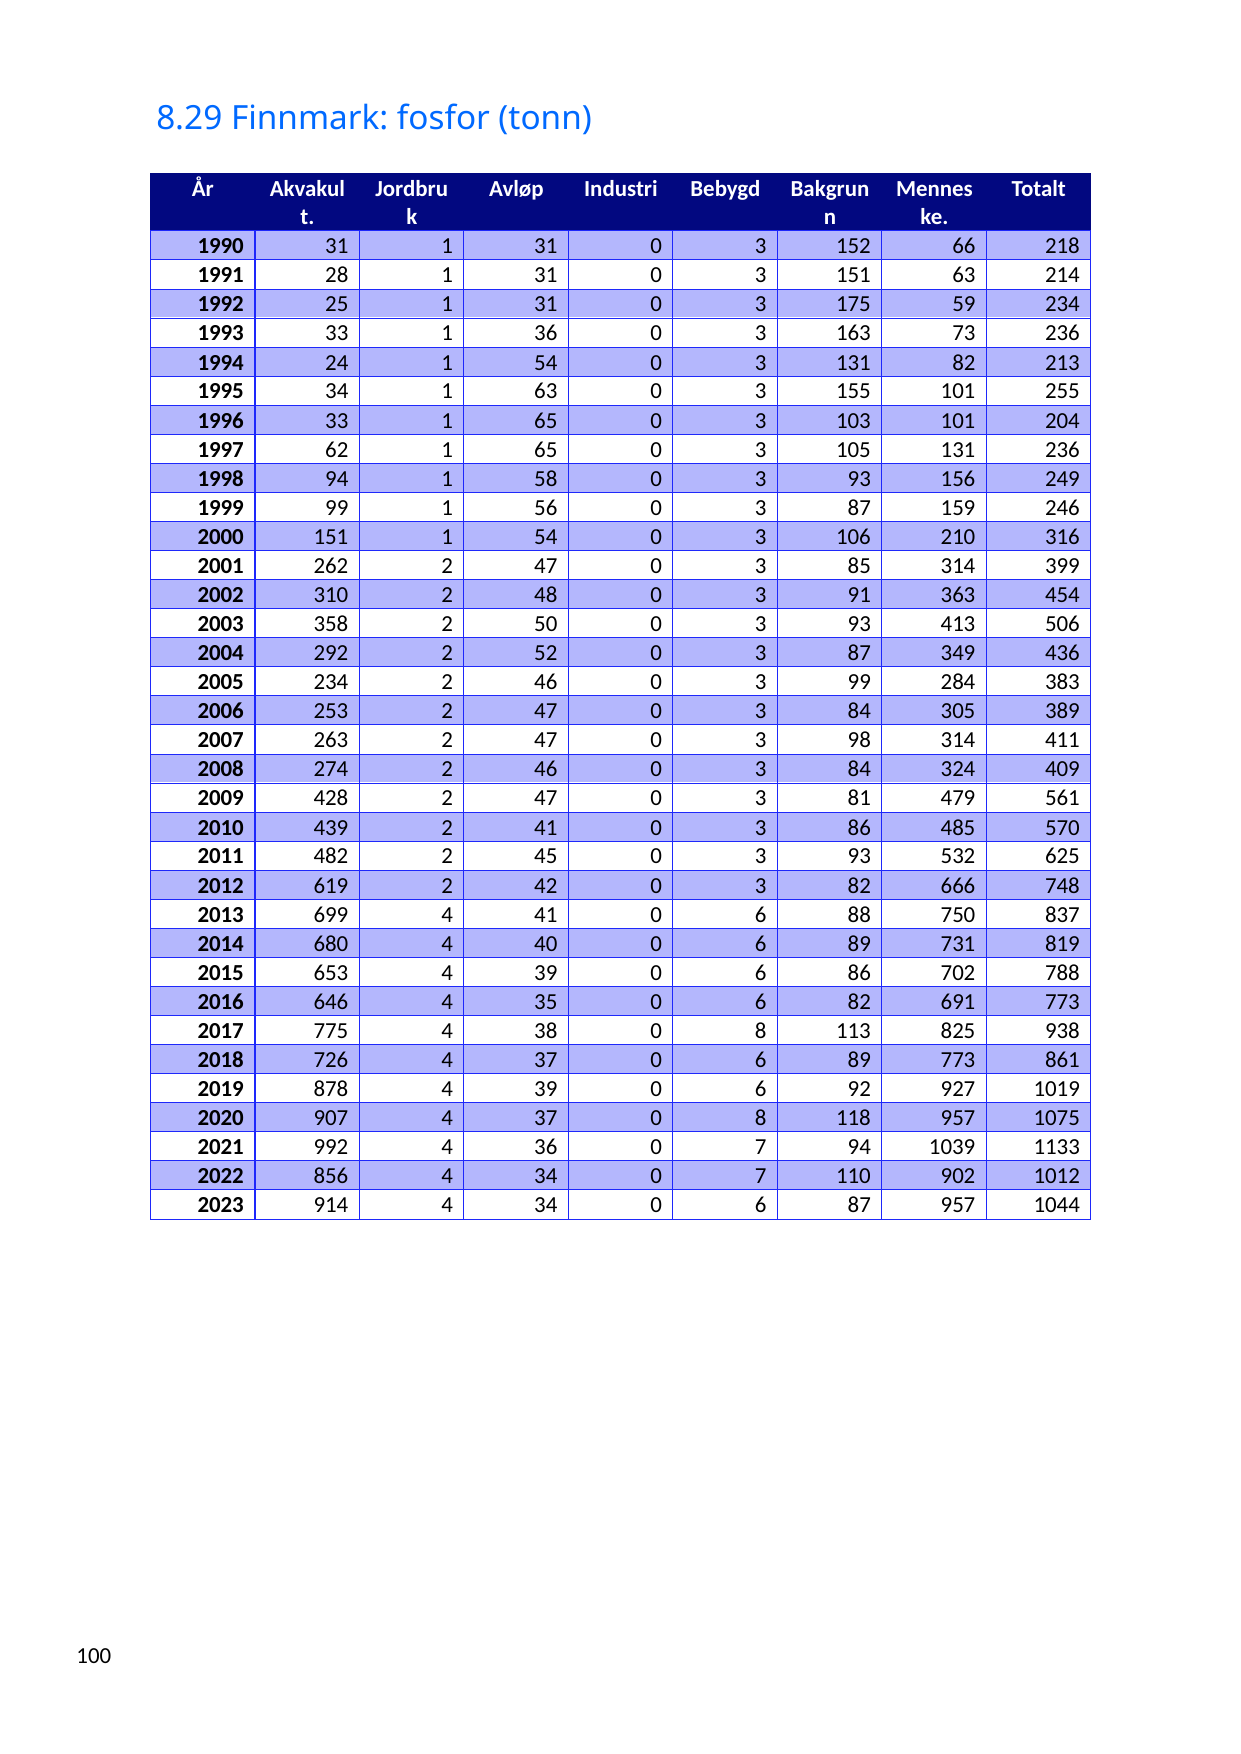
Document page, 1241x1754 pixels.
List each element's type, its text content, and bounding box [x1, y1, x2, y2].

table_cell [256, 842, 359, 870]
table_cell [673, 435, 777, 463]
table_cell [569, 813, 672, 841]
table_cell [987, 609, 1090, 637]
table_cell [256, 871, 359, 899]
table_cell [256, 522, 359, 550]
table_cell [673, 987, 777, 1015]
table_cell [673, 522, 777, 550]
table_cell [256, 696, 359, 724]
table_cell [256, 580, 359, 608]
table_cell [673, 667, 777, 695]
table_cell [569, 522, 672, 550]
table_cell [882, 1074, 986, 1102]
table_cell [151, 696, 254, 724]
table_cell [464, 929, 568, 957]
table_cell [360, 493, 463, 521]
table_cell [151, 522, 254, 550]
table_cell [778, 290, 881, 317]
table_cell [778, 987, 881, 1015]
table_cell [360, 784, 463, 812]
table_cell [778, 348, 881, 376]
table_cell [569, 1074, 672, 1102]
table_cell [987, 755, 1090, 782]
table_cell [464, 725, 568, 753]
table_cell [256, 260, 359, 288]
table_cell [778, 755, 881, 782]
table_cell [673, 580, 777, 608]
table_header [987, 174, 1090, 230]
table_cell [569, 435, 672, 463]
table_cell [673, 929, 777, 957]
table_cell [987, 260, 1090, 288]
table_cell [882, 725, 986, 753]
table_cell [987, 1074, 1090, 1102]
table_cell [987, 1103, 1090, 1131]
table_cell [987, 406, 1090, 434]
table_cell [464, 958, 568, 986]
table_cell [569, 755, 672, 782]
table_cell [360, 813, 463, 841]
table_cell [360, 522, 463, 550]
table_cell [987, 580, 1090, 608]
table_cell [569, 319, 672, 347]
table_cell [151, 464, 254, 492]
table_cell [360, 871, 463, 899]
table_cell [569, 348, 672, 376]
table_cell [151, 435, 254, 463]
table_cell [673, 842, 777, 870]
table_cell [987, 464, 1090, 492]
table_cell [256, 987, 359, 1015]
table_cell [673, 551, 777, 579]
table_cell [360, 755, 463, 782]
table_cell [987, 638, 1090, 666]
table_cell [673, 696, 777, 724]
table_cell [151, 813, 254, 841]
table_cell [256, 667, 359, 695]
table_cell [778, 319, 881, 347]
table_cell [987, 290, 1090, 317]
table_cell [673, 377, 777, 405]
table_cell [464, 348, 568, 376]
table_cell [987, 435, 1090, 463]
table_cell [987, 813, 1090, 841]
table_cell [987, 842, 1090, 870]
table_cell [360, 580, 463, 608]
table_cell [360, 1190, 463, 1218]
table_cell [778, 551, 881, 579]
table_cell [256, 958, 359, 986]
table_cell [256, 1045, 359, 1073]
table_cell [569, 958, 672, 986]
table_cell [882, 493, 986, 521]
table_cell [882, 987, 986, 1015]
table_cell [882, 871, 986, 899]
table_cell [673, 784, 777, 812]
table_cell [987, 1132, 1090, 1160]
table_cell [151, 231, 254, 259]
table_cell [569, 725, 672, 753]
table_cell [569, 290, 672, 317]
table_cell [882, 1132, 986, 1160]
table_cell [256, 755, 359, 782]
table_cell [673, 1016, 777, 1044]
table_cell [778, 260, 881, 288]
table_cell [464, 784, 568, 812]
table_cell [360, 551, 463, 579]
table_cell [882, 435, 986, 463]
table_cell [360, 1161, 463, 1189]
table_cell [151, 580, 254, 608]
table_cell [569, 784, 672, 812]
subtitle Finnmark: fosfor (tonn) [156, 94, 1090, 139]
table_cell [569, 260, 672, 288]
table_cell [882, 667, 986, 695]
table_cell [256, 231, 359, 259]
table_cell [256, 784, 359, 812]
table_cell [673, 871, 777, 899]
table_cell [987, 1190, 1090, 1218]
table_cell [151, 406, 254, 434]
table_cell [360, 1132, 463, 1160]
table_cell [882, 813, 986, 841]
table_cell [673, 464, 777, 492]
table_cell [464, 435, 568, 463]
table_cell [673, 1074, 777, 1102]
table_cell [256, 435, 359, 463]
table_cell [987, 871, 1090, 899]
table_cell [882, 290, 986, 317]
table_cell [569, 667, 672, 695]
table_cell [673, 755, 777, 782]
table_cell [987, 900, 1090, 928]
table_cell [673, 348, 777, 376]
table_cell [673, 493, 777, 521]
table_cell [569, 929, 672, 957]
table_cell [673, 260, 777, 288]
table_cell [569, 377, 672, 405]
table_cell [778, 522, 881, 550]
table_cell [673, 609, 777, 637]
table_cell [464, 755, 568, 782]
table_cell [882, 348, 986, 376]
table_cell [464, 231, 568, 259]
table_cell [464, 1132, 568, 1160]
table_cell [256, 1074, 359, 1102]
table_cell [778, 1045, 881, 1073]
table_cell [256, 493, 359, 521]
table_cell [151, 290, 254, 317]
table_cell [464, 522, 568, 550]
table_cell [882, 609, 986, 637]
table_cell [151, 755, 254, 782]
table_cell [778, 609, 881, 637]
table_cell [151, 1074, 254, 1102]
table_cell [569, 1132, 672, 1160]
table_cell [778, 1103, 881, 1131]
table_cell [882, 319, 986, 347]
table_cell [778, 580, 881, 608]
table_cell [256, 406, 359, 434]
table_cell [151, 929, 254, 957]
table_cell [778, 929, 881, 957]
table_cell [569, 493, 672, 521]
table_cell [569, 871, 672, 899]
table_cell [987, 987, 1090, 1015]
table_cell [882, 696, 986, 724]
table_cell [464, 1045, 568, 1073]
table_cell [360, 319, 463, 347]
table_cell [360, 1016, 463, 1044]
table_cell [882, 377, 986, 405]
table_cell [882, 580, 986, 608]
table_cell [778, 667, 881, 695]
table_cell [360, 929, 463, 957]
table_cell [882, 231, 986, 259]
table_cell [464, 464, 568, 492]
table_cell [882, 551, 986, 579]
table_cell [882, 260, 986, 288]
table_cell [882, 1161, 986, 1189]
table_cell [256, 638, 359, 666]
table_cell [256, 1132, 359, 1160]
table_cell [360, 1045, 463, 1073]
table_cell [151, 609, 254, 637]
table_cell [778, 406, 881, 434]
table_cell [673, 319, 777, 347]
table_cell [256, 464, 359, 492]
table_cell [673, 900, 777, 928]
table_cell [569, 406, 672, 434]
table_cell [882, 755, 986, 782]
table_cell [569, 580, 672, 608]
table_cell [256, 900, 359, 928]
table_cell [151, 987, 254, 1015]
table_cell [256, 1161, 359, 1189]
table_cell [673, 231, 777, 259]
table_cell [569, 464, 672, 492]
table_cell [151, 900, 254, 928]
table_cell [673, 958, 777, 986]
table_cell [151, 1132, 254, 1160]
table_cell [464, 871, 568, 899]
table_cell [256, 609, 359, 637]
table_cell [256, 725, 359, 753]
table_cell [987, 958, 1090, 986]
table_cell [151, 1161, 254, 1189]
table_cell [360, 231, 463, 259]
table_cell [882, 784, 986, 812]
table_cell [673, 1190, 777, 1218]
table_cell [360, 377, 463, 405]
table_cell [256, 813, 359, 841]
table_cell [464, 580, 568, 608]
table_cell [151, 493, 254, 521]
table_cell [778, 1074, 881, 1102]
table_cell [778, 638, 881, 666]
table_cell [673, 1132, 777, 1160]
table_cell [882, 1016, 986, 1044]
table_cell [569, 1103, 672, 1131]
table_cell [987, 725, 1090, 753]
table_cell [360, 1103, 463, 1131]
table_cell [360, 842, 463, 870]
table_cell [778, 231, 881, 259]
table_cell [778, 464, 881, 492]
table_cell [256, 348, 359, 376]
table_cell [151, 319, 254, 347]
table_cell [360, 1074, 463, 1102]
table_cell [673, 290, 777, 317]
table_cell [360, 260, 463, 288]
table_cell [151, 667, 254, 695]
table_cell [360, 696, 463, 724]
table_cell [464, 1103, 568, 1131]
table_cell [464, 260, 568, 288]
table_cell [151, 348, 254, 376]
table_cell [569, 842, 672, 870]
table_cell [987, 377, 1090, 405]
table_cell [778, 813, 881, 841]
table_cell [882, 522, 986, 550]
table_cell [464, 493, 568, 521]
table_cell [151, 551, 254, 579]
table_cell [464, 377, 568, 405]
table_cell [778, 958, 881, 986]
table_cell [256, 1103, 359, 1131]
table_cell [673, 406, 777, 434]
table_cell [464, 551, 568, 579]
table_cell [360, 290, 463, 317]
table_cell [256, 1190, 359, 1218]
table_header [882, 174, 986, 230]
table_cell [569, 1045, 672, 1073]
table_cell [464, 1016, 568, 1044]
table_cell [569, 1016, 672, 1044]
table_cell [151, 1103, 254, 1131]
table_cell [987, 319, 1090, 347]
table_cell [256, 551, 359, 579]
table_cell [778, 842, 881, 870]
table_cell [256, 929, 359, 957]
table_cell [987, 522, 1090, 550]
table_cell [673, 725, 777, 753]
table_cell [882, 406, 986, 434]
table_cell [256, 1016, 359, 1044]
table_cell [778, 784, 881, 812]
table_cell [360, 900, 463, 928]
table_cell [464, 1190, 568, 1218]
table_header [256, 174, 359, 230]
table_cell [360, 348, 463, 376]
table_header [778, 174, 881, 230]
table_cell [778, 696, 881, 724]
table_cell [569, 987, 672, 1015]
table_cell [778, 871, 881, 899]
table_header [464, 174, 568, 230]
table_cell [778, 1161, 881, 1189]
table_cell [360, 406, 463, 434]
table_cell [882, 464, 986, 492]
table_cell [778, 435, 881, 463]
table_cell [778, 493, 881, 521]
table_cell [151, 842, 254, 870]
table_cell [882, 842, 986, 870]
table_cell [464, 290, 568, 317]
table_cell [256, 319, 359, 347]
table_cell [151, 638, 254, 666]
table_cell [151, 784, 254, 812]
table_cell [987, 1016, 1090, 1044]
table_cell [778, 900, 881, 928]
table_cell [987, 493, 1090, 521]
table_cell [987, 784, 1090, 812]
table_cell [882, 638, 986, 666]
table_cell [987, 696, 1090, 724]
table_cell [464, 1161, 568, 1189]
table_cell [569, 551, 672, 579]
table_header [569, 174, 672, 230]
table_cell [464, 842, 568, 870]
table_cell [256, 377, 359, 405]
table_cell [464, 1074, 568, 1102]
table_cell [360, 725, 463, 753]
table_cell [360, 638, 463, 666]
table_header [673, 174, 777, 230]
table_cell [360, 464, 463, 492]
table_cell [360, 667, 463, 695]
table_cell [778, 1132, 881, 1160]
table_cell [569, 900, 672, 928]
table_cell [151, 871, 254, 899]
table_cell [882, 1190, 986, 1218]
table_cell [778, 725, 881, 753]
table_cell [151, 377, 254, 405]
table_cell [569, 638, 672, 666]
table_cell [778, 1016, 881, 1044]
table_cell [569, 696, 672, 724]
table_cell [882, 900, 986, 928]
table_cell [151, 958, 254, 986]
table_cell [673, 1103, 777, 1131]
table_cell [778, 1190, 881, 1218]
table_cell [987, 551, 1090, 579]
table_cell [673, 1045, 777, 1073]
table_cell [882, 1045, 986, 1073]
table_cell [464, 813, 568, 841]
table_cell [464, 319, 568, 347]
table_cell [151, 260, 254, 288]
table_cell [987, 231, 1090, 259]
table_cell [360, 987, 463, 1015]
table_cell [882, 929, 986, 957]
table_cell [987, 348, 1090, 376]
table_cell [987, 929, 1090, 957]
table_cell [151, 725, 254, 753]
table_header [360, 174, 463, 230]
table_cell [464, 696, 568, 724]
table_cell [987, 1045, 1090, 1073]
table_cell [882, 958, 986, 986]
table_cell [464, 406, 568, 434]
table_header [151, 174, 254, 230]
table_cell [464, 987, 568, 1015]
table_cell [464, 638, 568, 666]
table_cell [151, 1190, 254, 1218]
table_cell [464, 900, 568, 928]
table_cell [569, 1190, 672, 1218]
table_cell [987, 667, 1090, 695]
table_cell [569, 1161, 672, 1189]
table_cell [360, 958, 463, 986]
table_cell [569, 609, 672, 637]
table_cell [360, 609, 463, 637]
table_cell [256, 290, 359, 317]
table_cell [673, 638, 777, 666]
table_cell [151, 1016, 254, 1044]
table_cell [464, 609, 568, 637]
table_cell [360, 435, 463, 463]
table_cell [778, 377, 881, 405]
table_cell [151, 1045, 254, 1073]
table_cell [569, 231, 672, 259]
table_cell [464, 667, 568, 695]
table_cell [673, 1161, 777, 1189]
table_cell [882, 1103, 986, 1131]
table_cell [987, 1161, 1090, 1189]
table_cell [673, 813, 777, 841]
